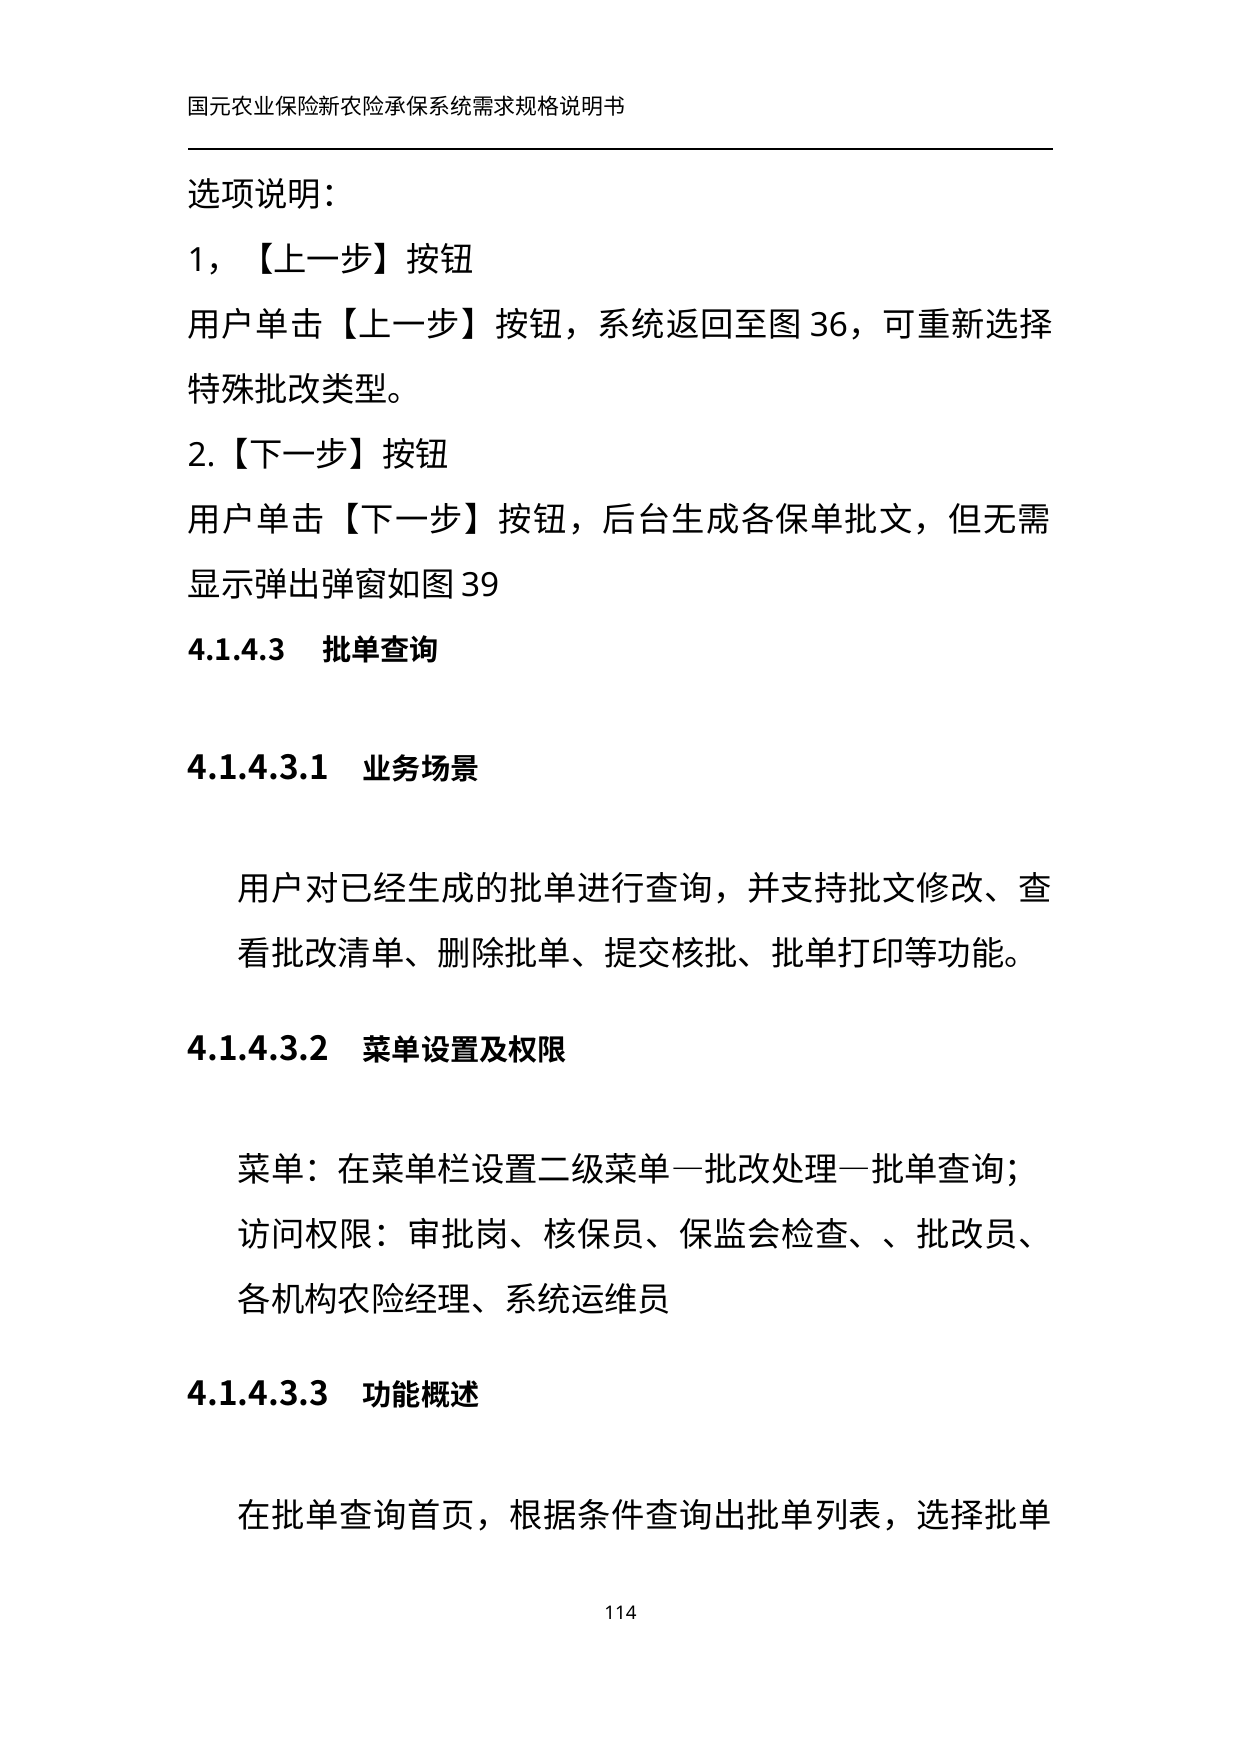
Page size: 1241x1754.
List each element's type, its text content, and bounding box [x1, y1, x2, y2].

subtitle 批单查询 [188, 615, 1053, 680]
text 访问权限：审批岗、核保员、保监会检查、、批改员、各机构农险经理、系统运维员 [237, 1200, 1053, 1330]
subtitle 功能概述 [187, 1359, 1053, 1424]
text 用户单击【上一步】按钮，系统返回至图36，可重新选择特殊批改类型。 [187, 290, 1053, 420]
text 用户对已经生成的批单进行查询，并支持批文修改、查看批改清单、删除批单、提交核批、批单打印等功能。 [237, 854, 1053, 984]
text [237, 1481, 1053, 1546]
text 选项说明： [187, 160, 1053, 225]
text 2.【下一步】按钮 [187, 420, 1053, 485]
text 用户单击【下一步】按钮，后台生成各保单批文，但无需显示弹出弹窗如图39 [187, 485, 1053, 615]
text 菜单：在菜单栏设置二级菜单—批改处理—批单查询； [237, 1135, 1053, 1200]
subtitle 业务场景 [187, 732, 1053, 797]
subtitle 菜单设置及权限 [187, 1013, 1053, 1078]
text 1，【上一步】按钮 [187, 225, 1053, 290]
